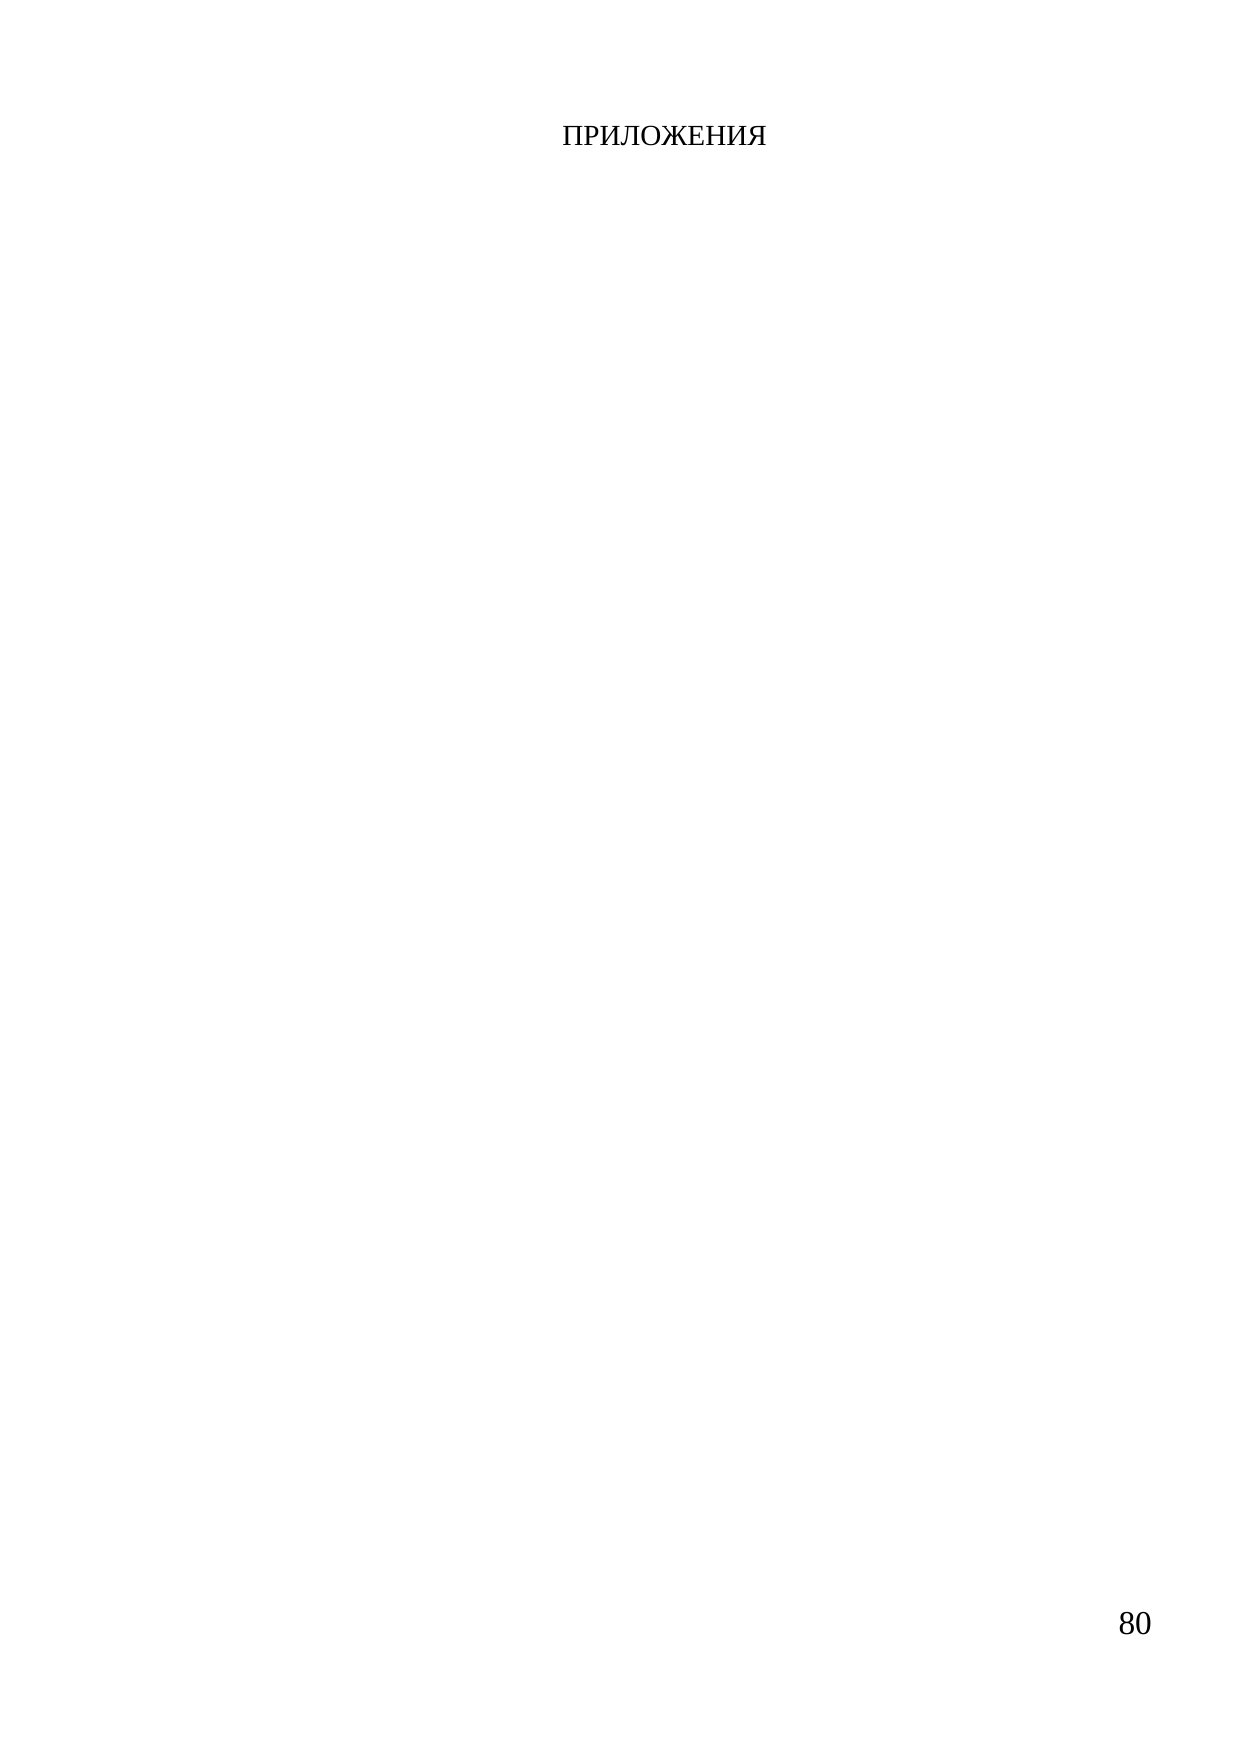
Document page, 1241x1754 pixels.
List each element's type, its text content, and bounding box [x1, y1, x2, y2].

subtitle Приложения [177, 118, 1152, 152]
